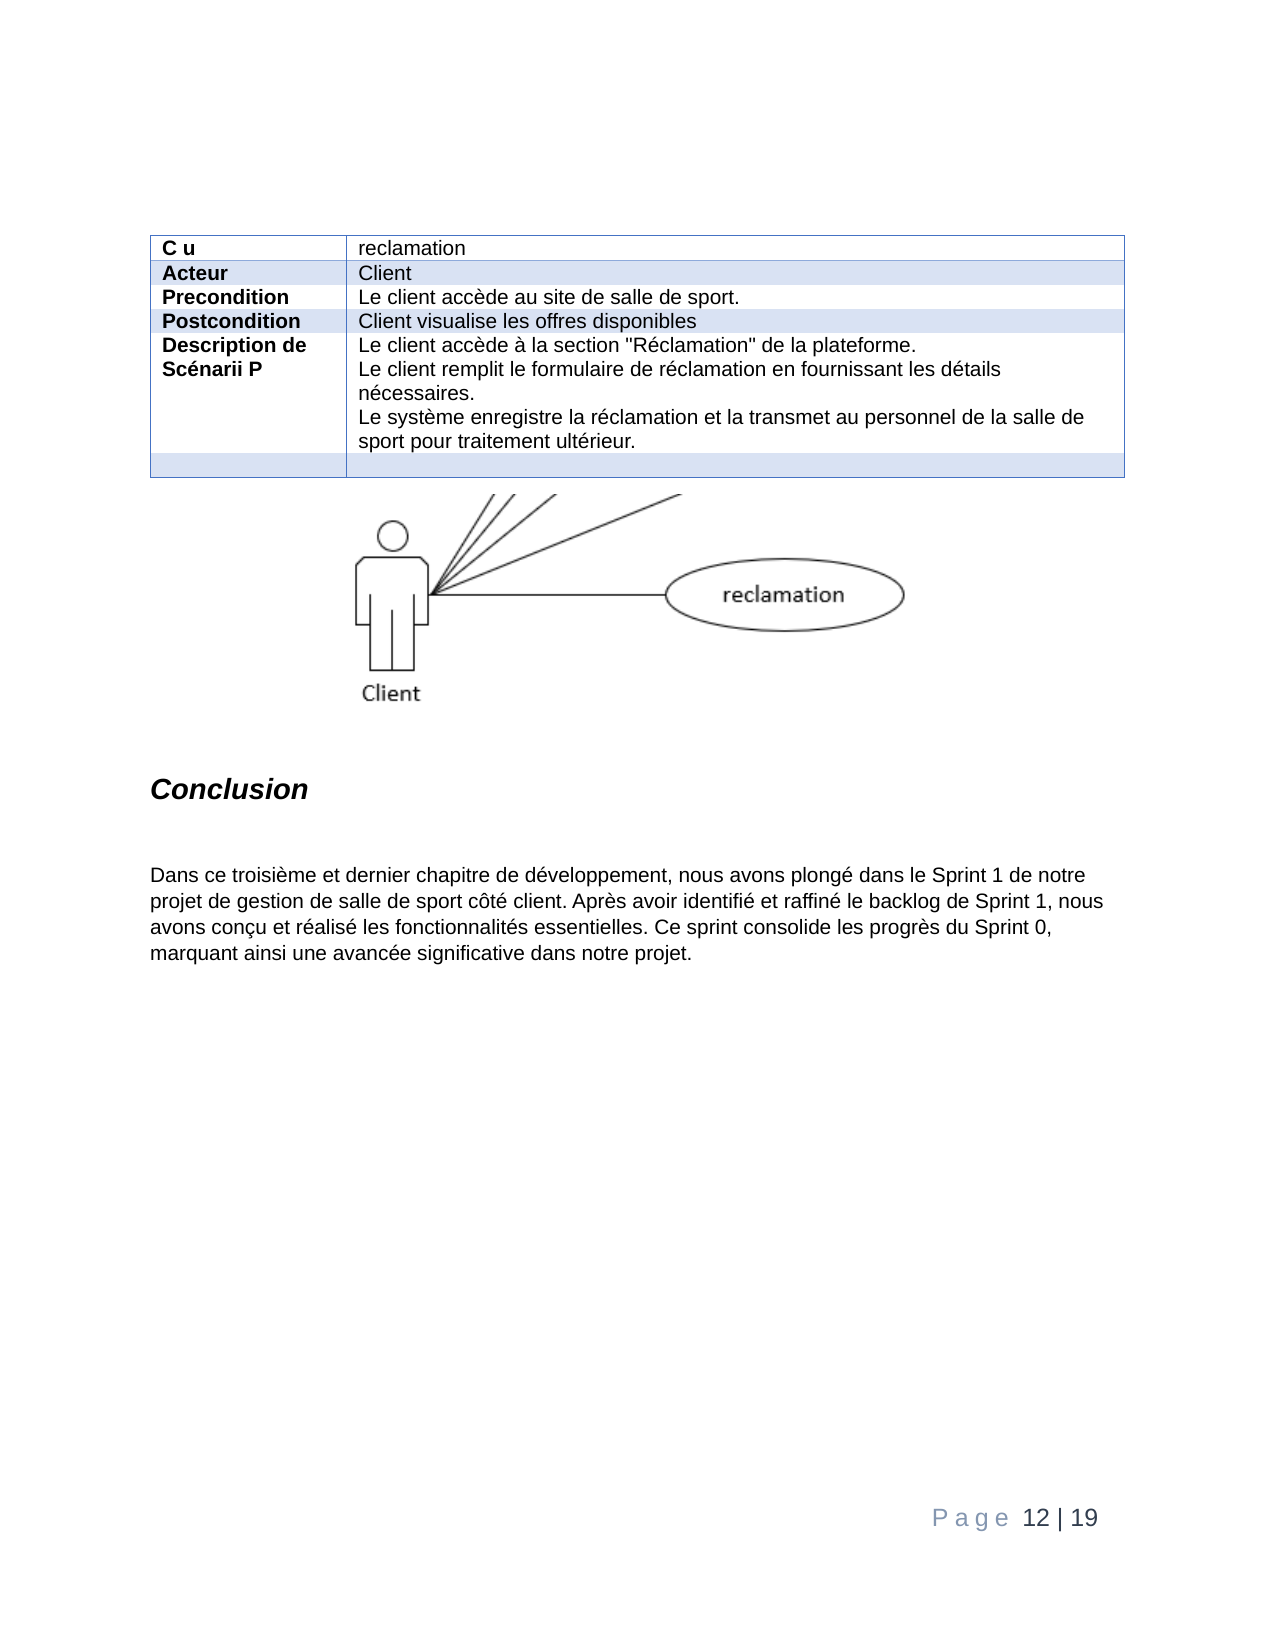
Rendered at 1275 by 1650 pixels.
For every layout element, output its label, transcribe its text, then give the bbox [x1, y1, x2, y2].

table_cell [151, 453, 346, 477]
table_cell Postcondition [151, 309, 346, 333]
table_cell Le client accède au site de salle de sport. [347, 285, 1124, 309]
table_cell Acteur [151, 261, 346, 285]
text Dans ce troisième et dernier chapitre de développement, nous avons plongé dans le Sprint 1 de notre projet de gestion de salle de sport côté client. Après avoir identifié et raffiné le backlog de Sprint 1, nous avons conçu et réalisé les fonctionnalités essentielles. Ce sprint consolide les progrès du Sprint 0, marquant ainsi une avancée significative dans notre projet. [150, 863, 1125, 964]
table_cell Client [347, 261, 1124, 285]
table_cell [347, 453, 1124, 477]
table_header reclamation [347, 236, 1124, 260]
table_cell Precondition [151, 285, 346, 309]
table_cell Client visualise les offres disponibles [347, 309, 1124, 333]
table_header C u [151, 236, 346, 260]
table_cell Le client accède à la section "Réclamation" de la plateforme. Le client remplit le formulaire de réclamation en fournissant les détails nécessaires. Le système enregistre la réclamation et la transmet au personnel de la salle de sport pour traitement ultérieur. [347, 333, 1124, 453]
subtitle Conclusion [150, 772, 1125, 805]
picture [318, 494, 958, 720]
table_cell Description de Scénarii P [151, 333, 346, 453]
